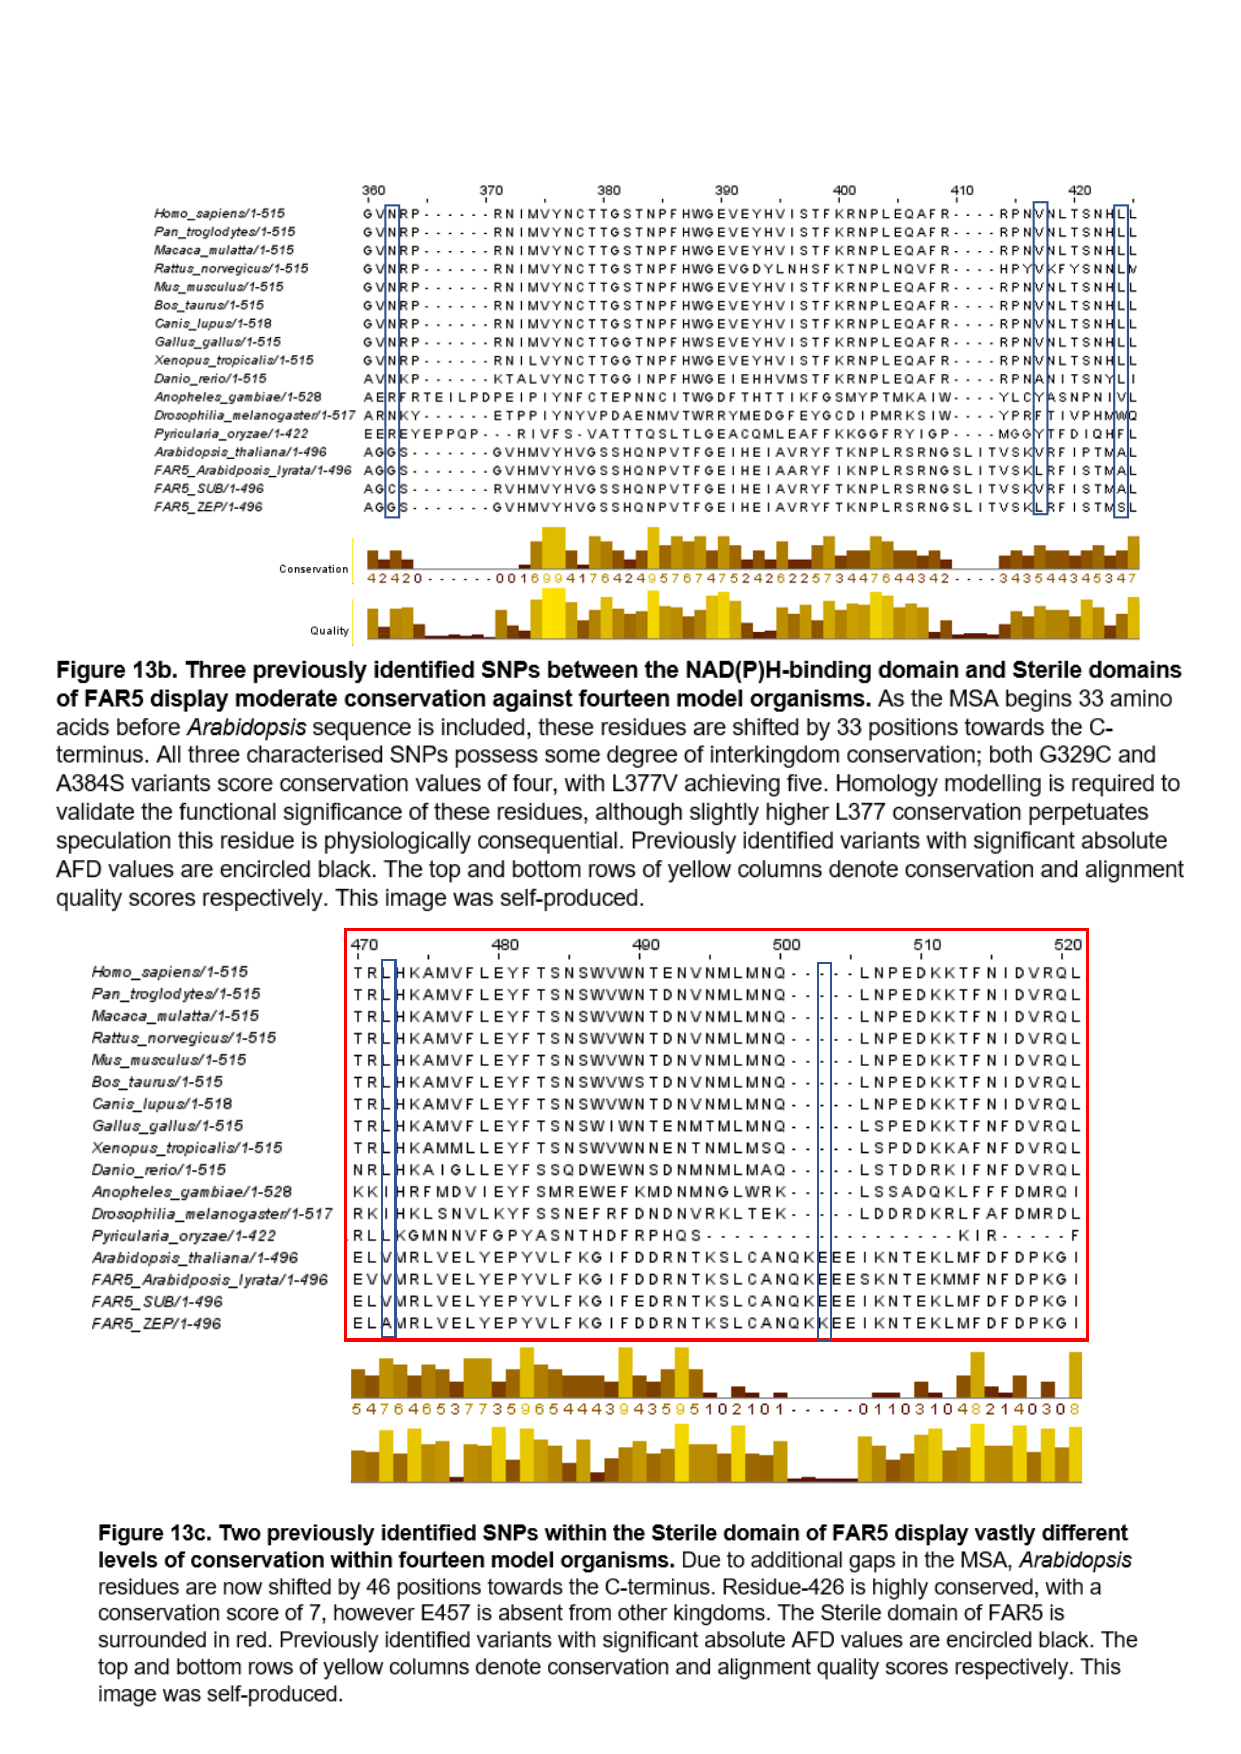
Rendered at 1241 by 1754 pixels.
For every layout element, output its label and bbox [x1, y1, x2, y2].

picture [92, 1511, 1148, 1715]
picture [92, 960, 337, 1334]
picture [350, 1342, 1083, 1496]
picture [383, 961, 394, 1336]
picture [819, 964, 830, 1338]
picture [347, 936, 1085, 1338]
picture [51, 181, 1189, 919]
